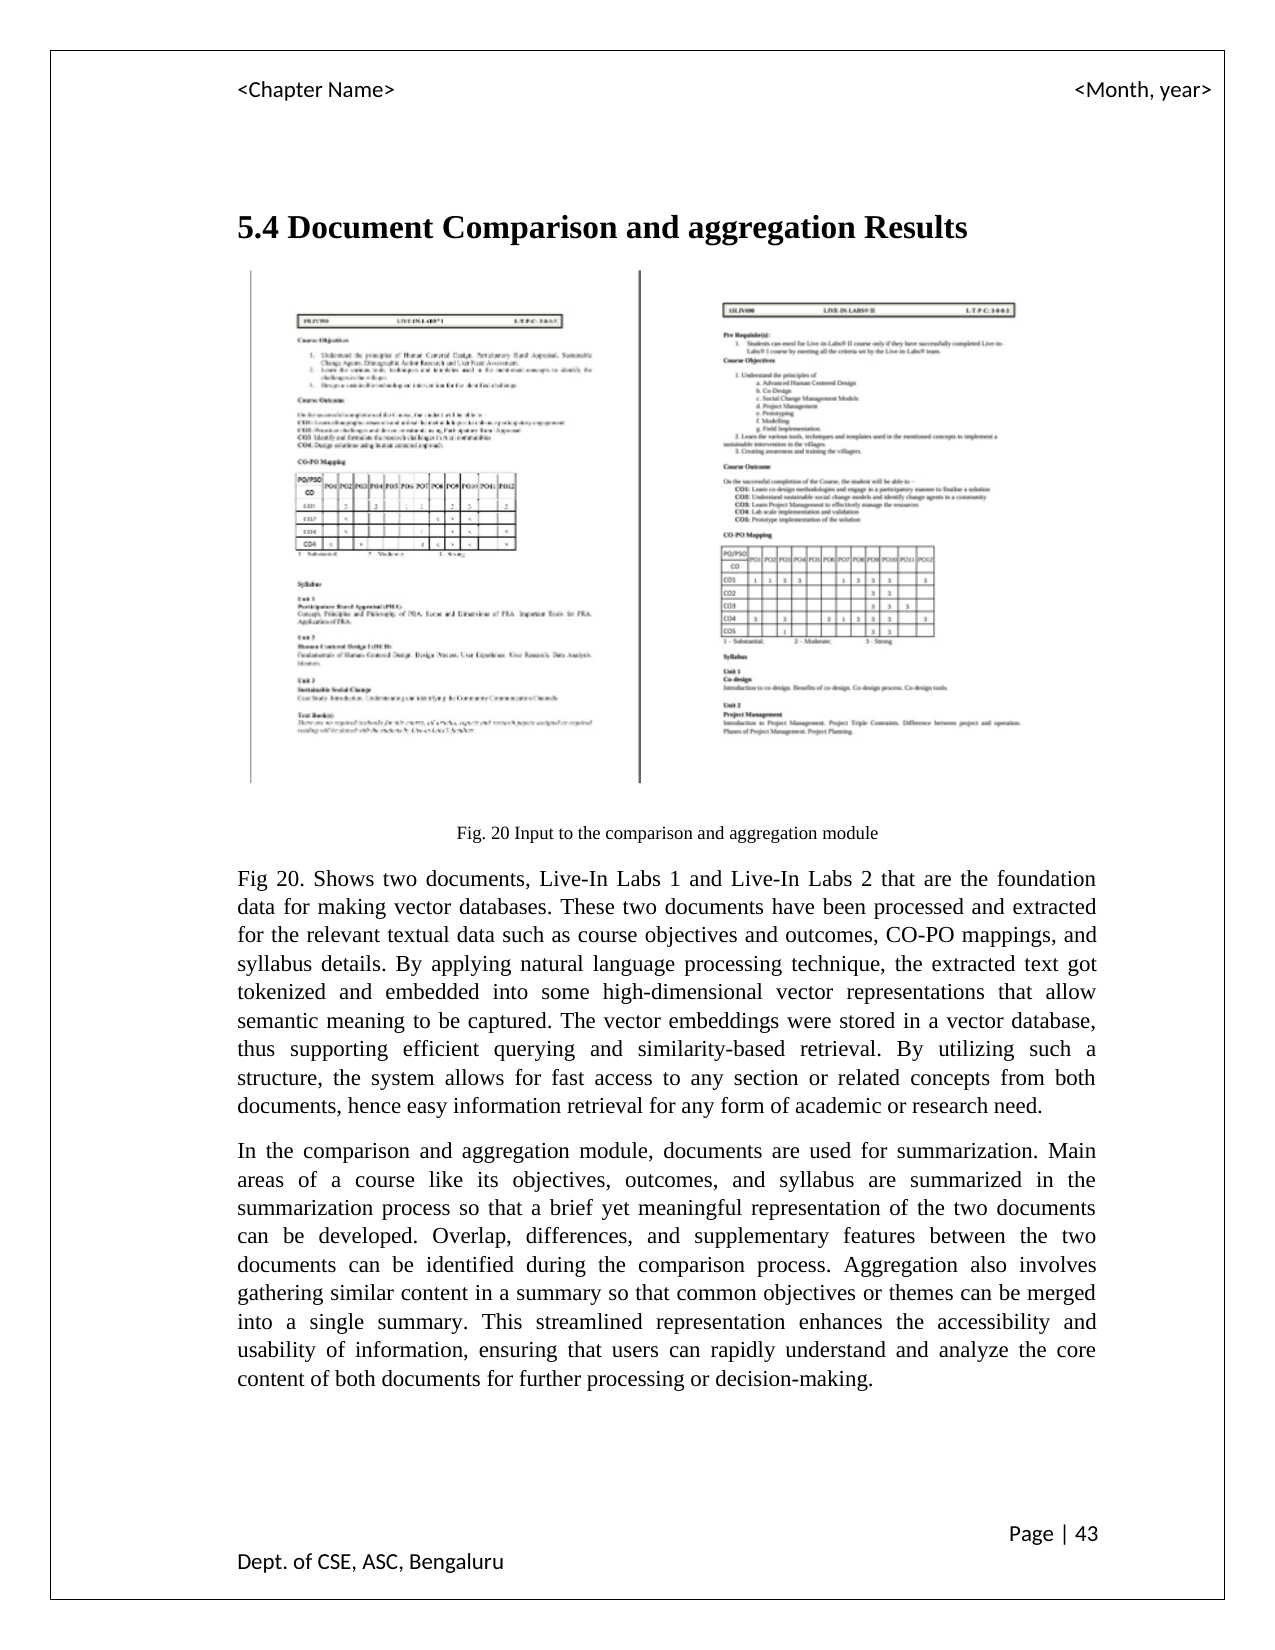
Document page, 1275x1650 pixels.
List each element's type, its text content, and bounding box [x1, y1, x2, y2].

text In the comparison and aggregation module, documents are used for summarization. Main areas of a course like its objectives, outcomes, and syllabus are summarized in the summarization process so that a brief yet meaningful representation of the two documents can be developed. Overlap, differences, and supplementary features between the two documents can be identified during the comparison process. Aggregation also involves gathering similar content in a summary so that common objectives or themes can be merged into a single summary. This streamlined representation enhances the accessibility and usability of information, ensuring that users can rapidly understand and analyze the core content of both documents for further processing or decision-making. [237, 1137, 1098, 1391]
text Fig. 20 Input to the comparison and aggregation module [237, 822, 1098, 844]
picture [237, 264, 1098, 804]
text 5.4 Document Comparison and aggregation Results [237, 207, 1098, 245]
text Fig 20. Shows two documents, Live-In Labs 1 and Live-In Labs 2 that are the foundation data for making vector databases. These two documents have been processed and extracted for the relevant textual data such as course objectives and outcomes, CO-PO mappings, and syllabus details. By applying natural language processing technique, the extracted text got tokenized and embedded into some high-dimensional vector representations that allow semantic meaning to be captured. The vector embeddings were stored in a vector database, thus supporting efficient querying and similarity-based retrieval. By utilizing such a structure, the system allows for fast access to any section or related concepts from both documents, hence easy information retrieval for any form of academic or research need. [237, 864, 1098, 1118]
